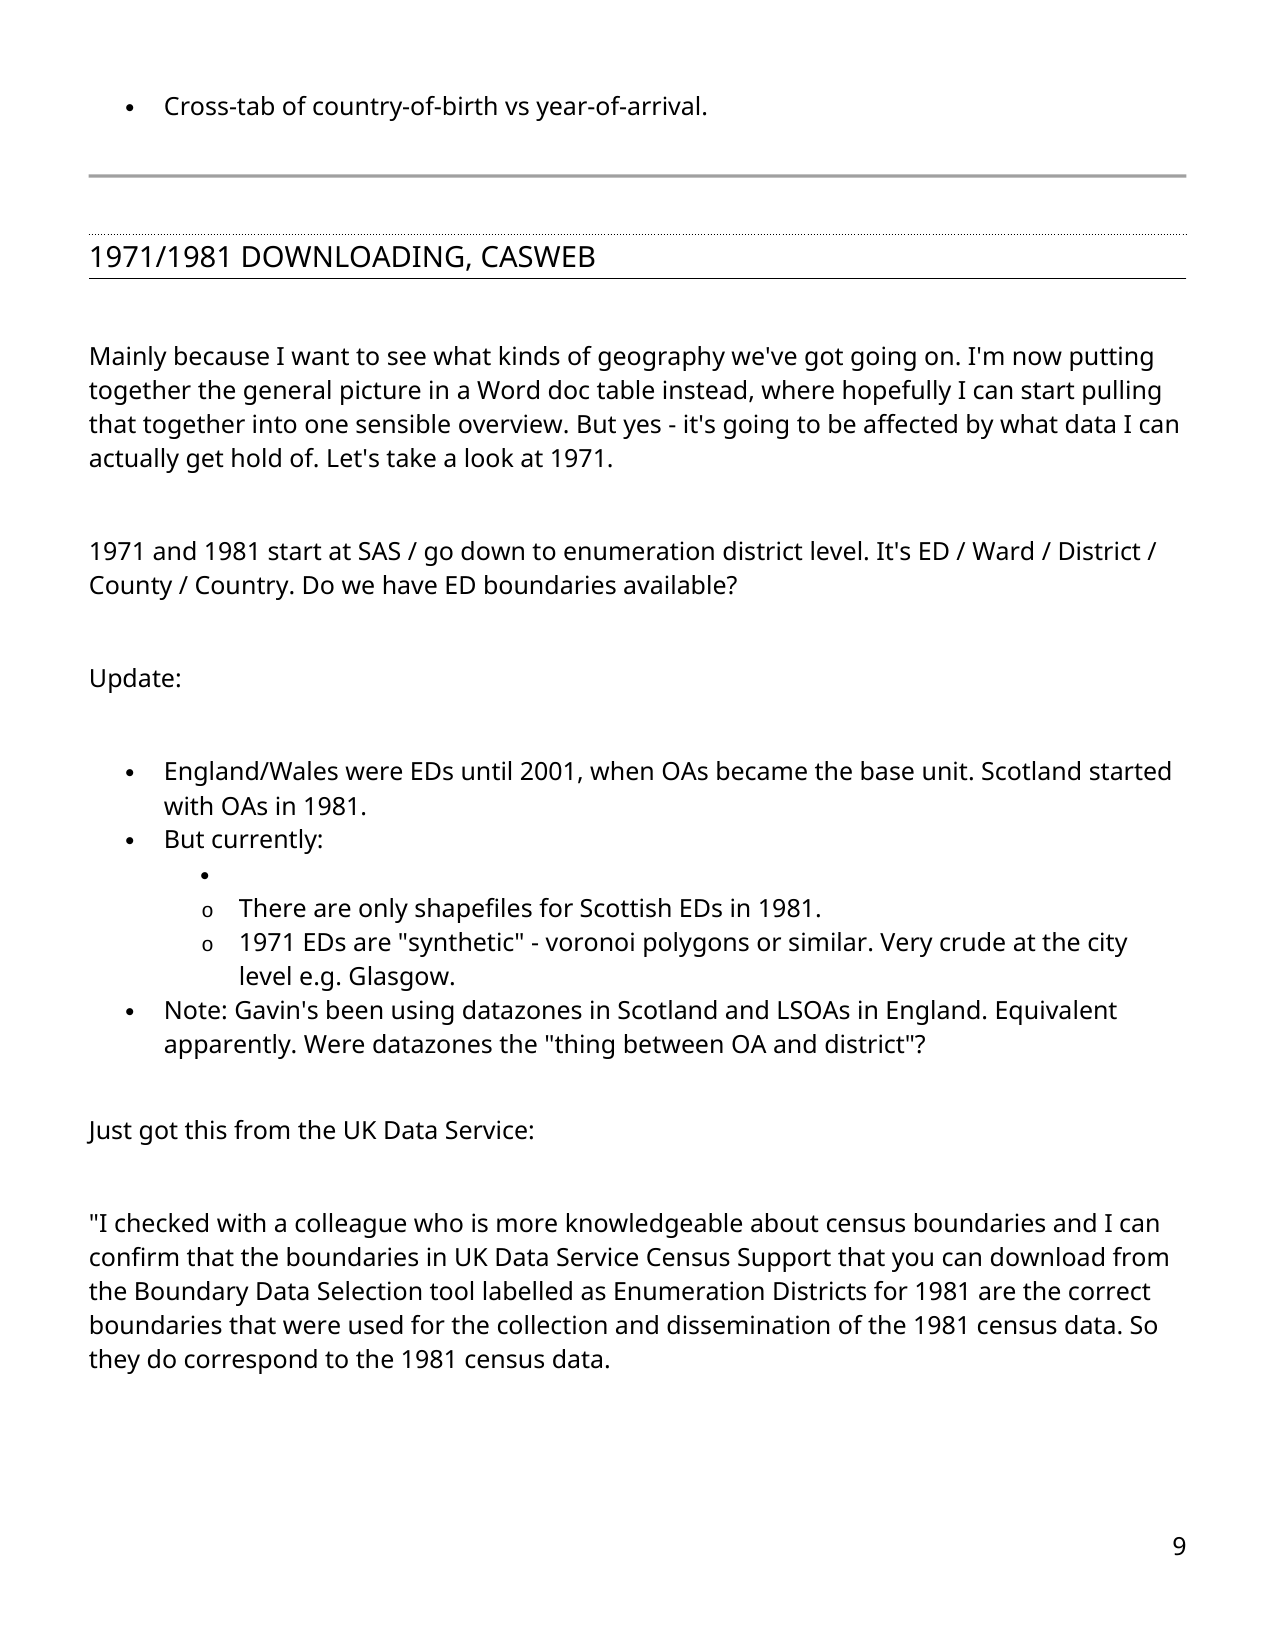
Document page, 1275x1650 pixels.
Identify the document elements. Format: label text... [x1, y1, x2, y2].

text 1971 and 1981 start at SAS / go down to enumeration district level. It's ED / Ward / District / County / Country. Do we have ED boundaries available? [89, 534, 1186, 602]
text Update: [89, 661, 1186, 695]
list Cross-tab of country-of-birth vs year-of-arrival. [126, 89, 1186, 123]
list But currently: [126, 822, 1186, 856]
text Mainly because I want to see what kinds of geography we've got going on. I'm now putting together the general picture in a Word doc table instead, where hopefully I can start pulling that together into one sensible overview. But yes - it's going to be affected by what data I can actually get hold of. Let's take a look at 1971. [89, 338, 1186, 475]
list Note: Gavin's been using datazones in Scotland and LSOAs in England. Equivalent apparently. Were datazones the "thing between OA and district"? [126, 992, 1186, 1061]
list There are only shapefiles for Scottish EDs in 1981. [201, 890, 1186, 924]
list 1971 EDs are "synthetic" - voronoi polygons or similar. Very crude at the city level e.g. Glasgow. [201, 924, 1186, 992]
subtitle 1971/1981 DOWNLOADING, CASWEB [89, 233, 1186, 278]
list England/Wales were EDs until 2001, when OAs became the base unit. Scotland started with OAs in 1981. [126, 754, 1186, 822]
text "I checked with a colleague who is more knowledgeable about census boundaries and I can confirm that the boundaries in UK Data Service Census Support that you can download from the Boundary Data Selection tool labelled as Enumeration Districts for 1981 are the correct boundaries that were used for the collection and dissemination of the 1981 census data. So they do correspond to the 1981 census data. [89, 1205, 1186, 1376]
text Just got this from the UK Data Service: [89, 1112, 1186, 1146]
